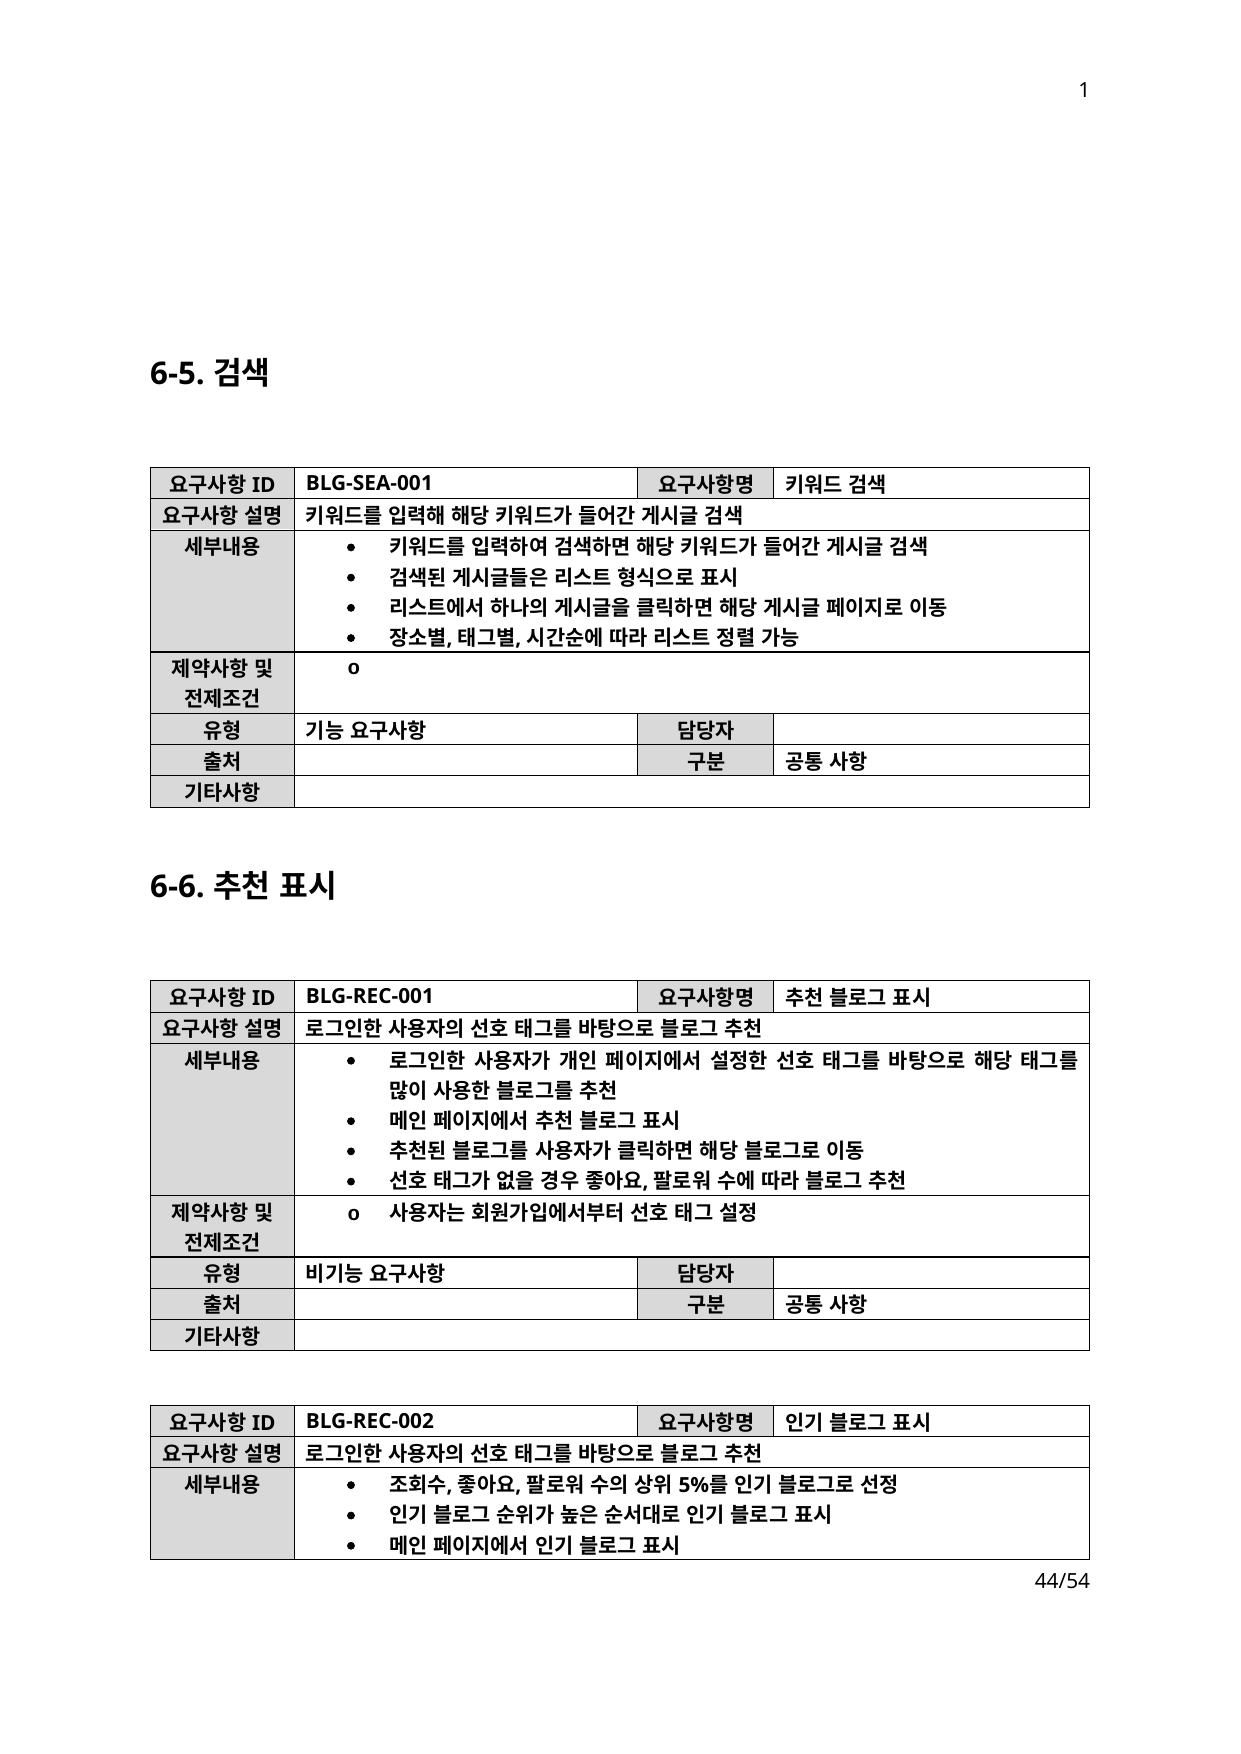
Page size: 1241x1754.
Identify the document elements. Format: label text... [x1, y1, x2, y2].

table_cell [295, 1289, 637, 1319]
table_cell [774, 1258, 1089, 1288]
table_header 요구사항명 [638, 981, 773, 1012]
table_header 요구사항명 [638, 468, 773, 498]
table_cell 유형 [151, 1258, 294, 1288]
table_cell [295, 776, 1089, 807]
table_cell [774, 714, 1089, 744]
table_cell 세부내용 [151, 531, 294, 651]
table_cell 세부내용 [151, 1468, 294, 1559]
table_cell 구분 [638, 1289, 773, 1319]
table_cell 기타사항 [151, 776, 294, 807]
table_cell 구분 [638, 745, 773, 775]
table_cell 제약사항 및 전제조건 [151, 1196, 294, 1256]
table_header 요구사항 ID [151, 468, 294, 498]
table_cell 기타사항 [151, 1320, 294, 1350]
table_header 요구사항 ID [151, 1406, 294, 1436]
table_cell 출처 [151, 1289, 294, 1319]
table_cell 로그인한 사용자가 개인 페이지에서 설정한 선호 태그를 바탕으로 해당 태그를 많이 사용한 블로그를 추천 메인 페이지에서 추천 블로그 표시 추천된 블로그를 사용자가 클릭하면 해당 블로그로 이동 선호 태그가 없을 경우 좋아요, 팔로워 수에 따라 블로그 추천 [295, 1044, 1089, 1195]
table_cell 공통 사항 [774, 1289, 1089, 1319]
table_header 키워드 검색 [774, 468, 1089, 498]
table_header BLG-REC-001 [295, 981, 637, 1012]
table_cell 비기능 요구사항 [295, 1258, 637, 1288]
table_cell 키워드를 입력해 해당 키워드가 들어간 게시글 검색 [295, 499, 1089, 529]
table_cell 담당자 [638, 714, 773, 744]
table_header 인기 블로그 표시 [774, 1406, 1089, 1436]
table_cell 요구사항 설명 [151, 499, 294, 529]
table_cell 로그인한 사용자의 선호 태그를 바탕으로 블로그 추천 [295, 1013, 1089, 1043]
table_header BLG-REC-002 [295, 1406, 637, 1436]
table_cell 요구사항 설명 [151, 1013, 294, 1043]
table_cell 키워드를 입력하여 검색하면 해당 키워드가 들어간 게시글 검색 검색된 게시글들은 리스트 형식으로 표시 리스트에서 하나의 게시글을 클릭하면 해당 게시글 페이지로 이동 장소별, 태그별, 시간순에 따라 리스트 정렬 가능 [295, 531, 1089, 651]
text 6-5. 검색 [150, 348, 1090, 393]
table_cell 유형 [151, 714, 294, 744]
table_cell [295, 745, 637, 775]
table_cell 조회수, 좋아요, 팔로워 수의 상위 5%를 인기 블로그로 선정 인기 블로그 순위가 높은 순서대로 인기 블로그 표시 메인 페이지에서 인기 블로그 표시 [295, 1468, 1089, 1559]
table_header 요구사항 ID [151, 981, 294, 1012]
table_cell 로그인한 사용자의 선호 태그를 바탕으로 블로그 추천 [295, 1437, 1089, 1467]
table_header 추천 블로그 표시 [774, 981, 1089, 1012]
table_cell 요구사항 설명 [151, 1437, 294, 1467]
table_cell 사용자는 회원가입에서부터 선호 태그 설정 [295, 1196, 1089, 1256]
table_cell [295, 1320, 1089, 1350]
table_cell [295, 653, 1089, 713]
table_cell 담당자 [638, 1258, 773, 1288]
text 6-6. 추천 표시 [150, 861, 1090, 907]
table_cell 세부내용 [151, 1044, 294, 1195]
table_header BLG-SEA-001 [295, 468, 637, 498]
table_cell 공통 사항 [774, 745, 1089, 775]
table_cell 출처 [151, 745, 294, 775]
table_cell 기능 요구사항 [295, 714, 637, 744]
table_cell 제약사항 및 전제조건 [151, 653, 294, 713]
table_header 요구사항명 [638, 1406, 773, 1436]
